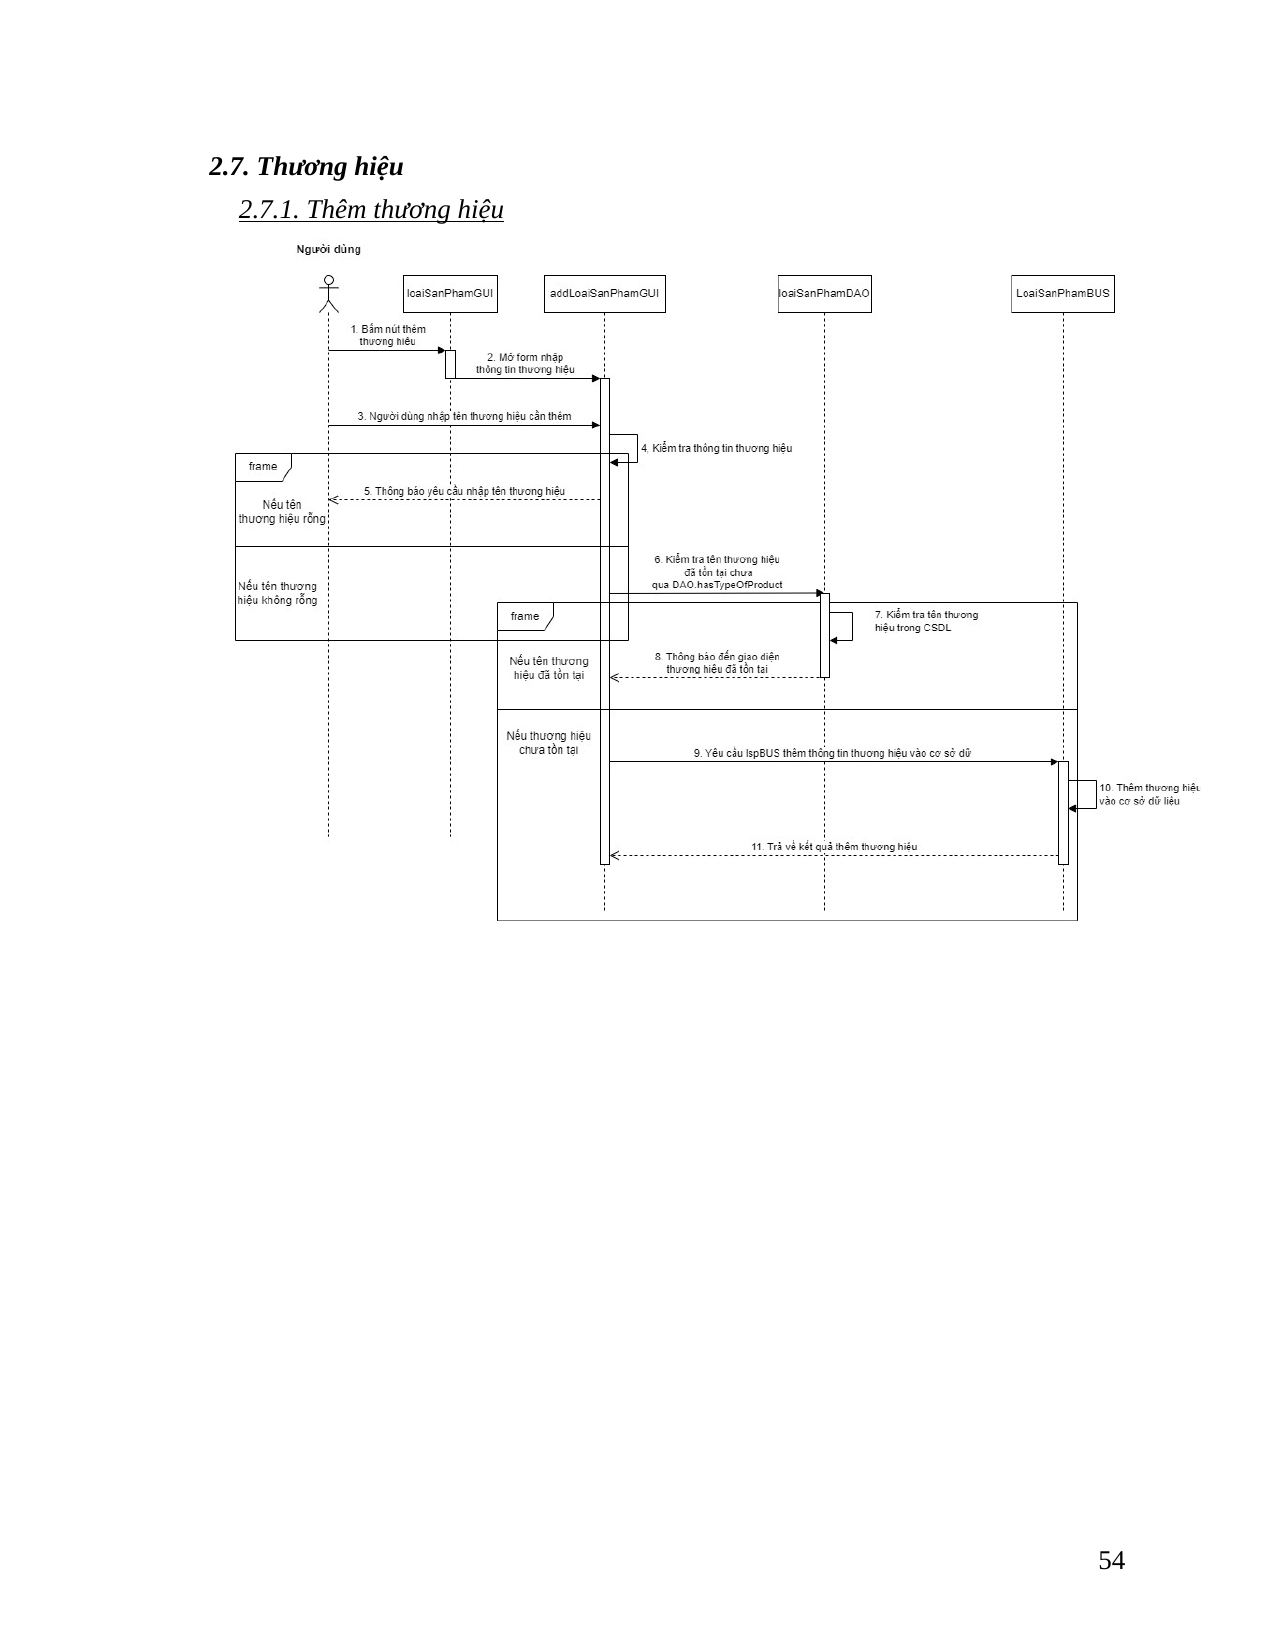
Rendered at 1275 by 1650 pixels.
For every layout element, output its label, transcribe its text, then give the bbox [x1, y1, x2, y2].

subtitle 2.7.1. Thêm thương hiệu [150, 194, 1125, 225]
picture [225, 237, 1200, 921]
subtitle 2.7. Thương hiệu [150, 150, 1125, 181]
